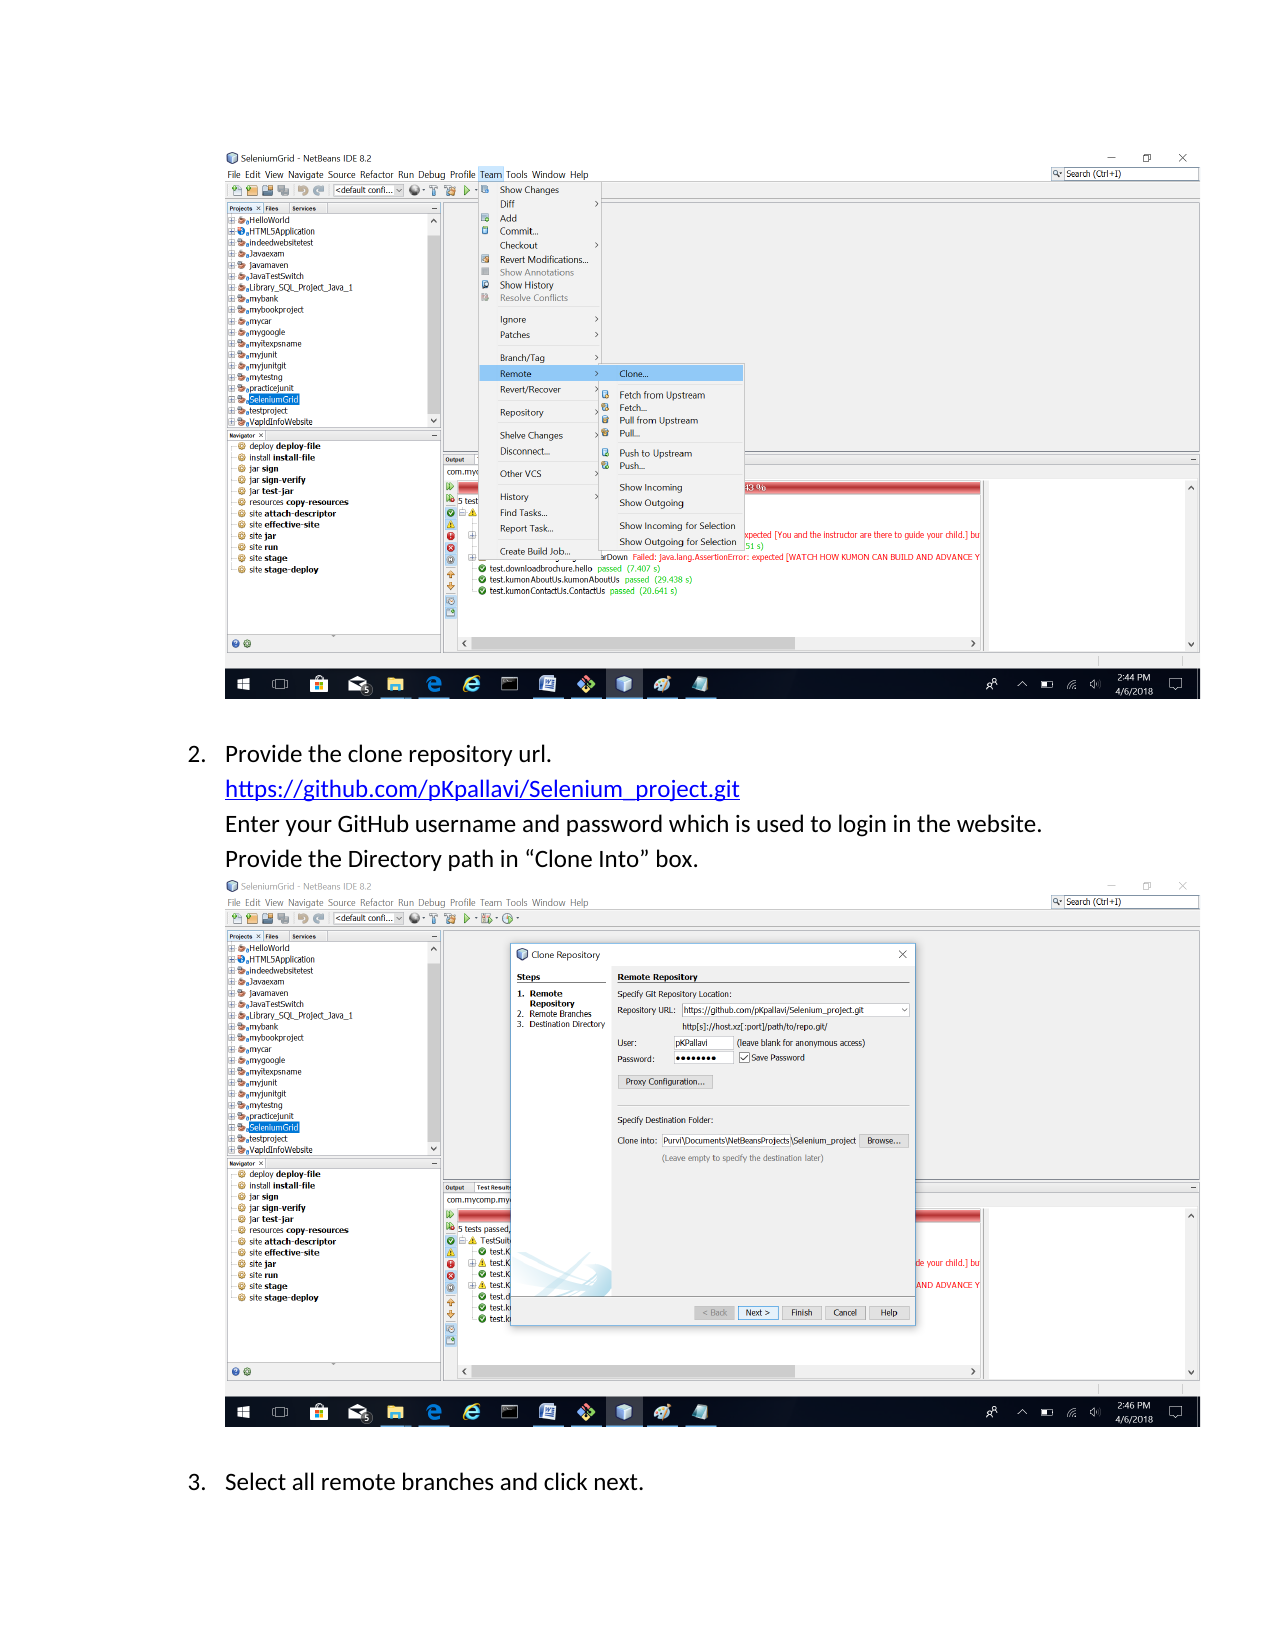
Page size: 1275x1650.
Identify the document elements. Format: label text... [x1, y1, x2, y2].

list Provide the Directory path in “Clone Into” box. [225, 843, 1125, 873]
list Select all remote branches and click next. [187, 1466, 1125, 1496]
picture [225, 150, 1200, 699]
list Provide the clone repository url. [187, 738, 1125, 768]
list https://github.com/pKpallavi/Selenium_project.git [225, 773, 1125, 803]
list Enter your GitHub username and password which is used to login in the website. [225, 808, 1125, 838]
picture [225, 877, 1200, 1427]
